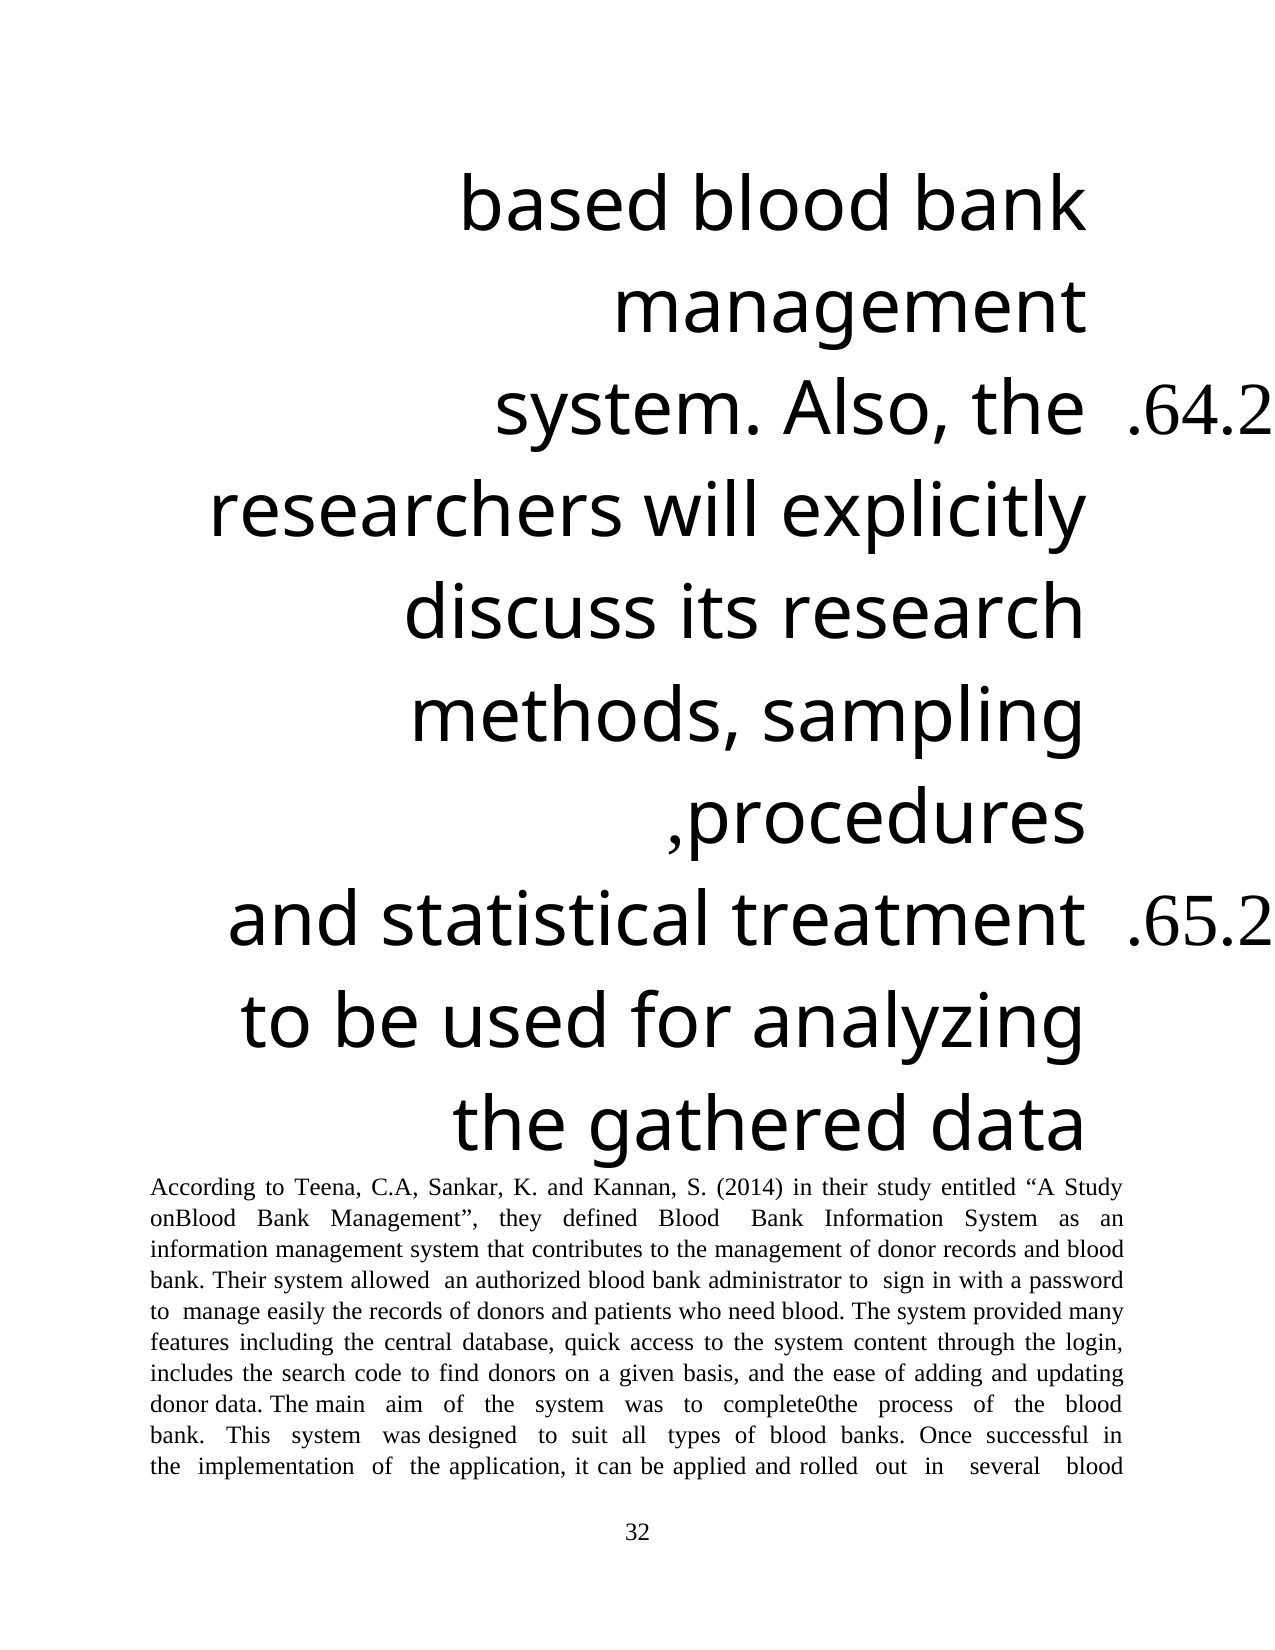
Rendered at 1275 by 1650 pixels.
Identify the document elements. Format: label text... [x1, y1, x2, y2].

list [150, 150, 1125, 354]
list and statistical treatment to be used for analyzing the gathered data [150, 865, 1125, 1172]
list system. Also, the researchers will explicitly discuss its research methods, sampling procedures, [150, 354, 1125, 865]
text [150, 1172, 1125, 1480]
